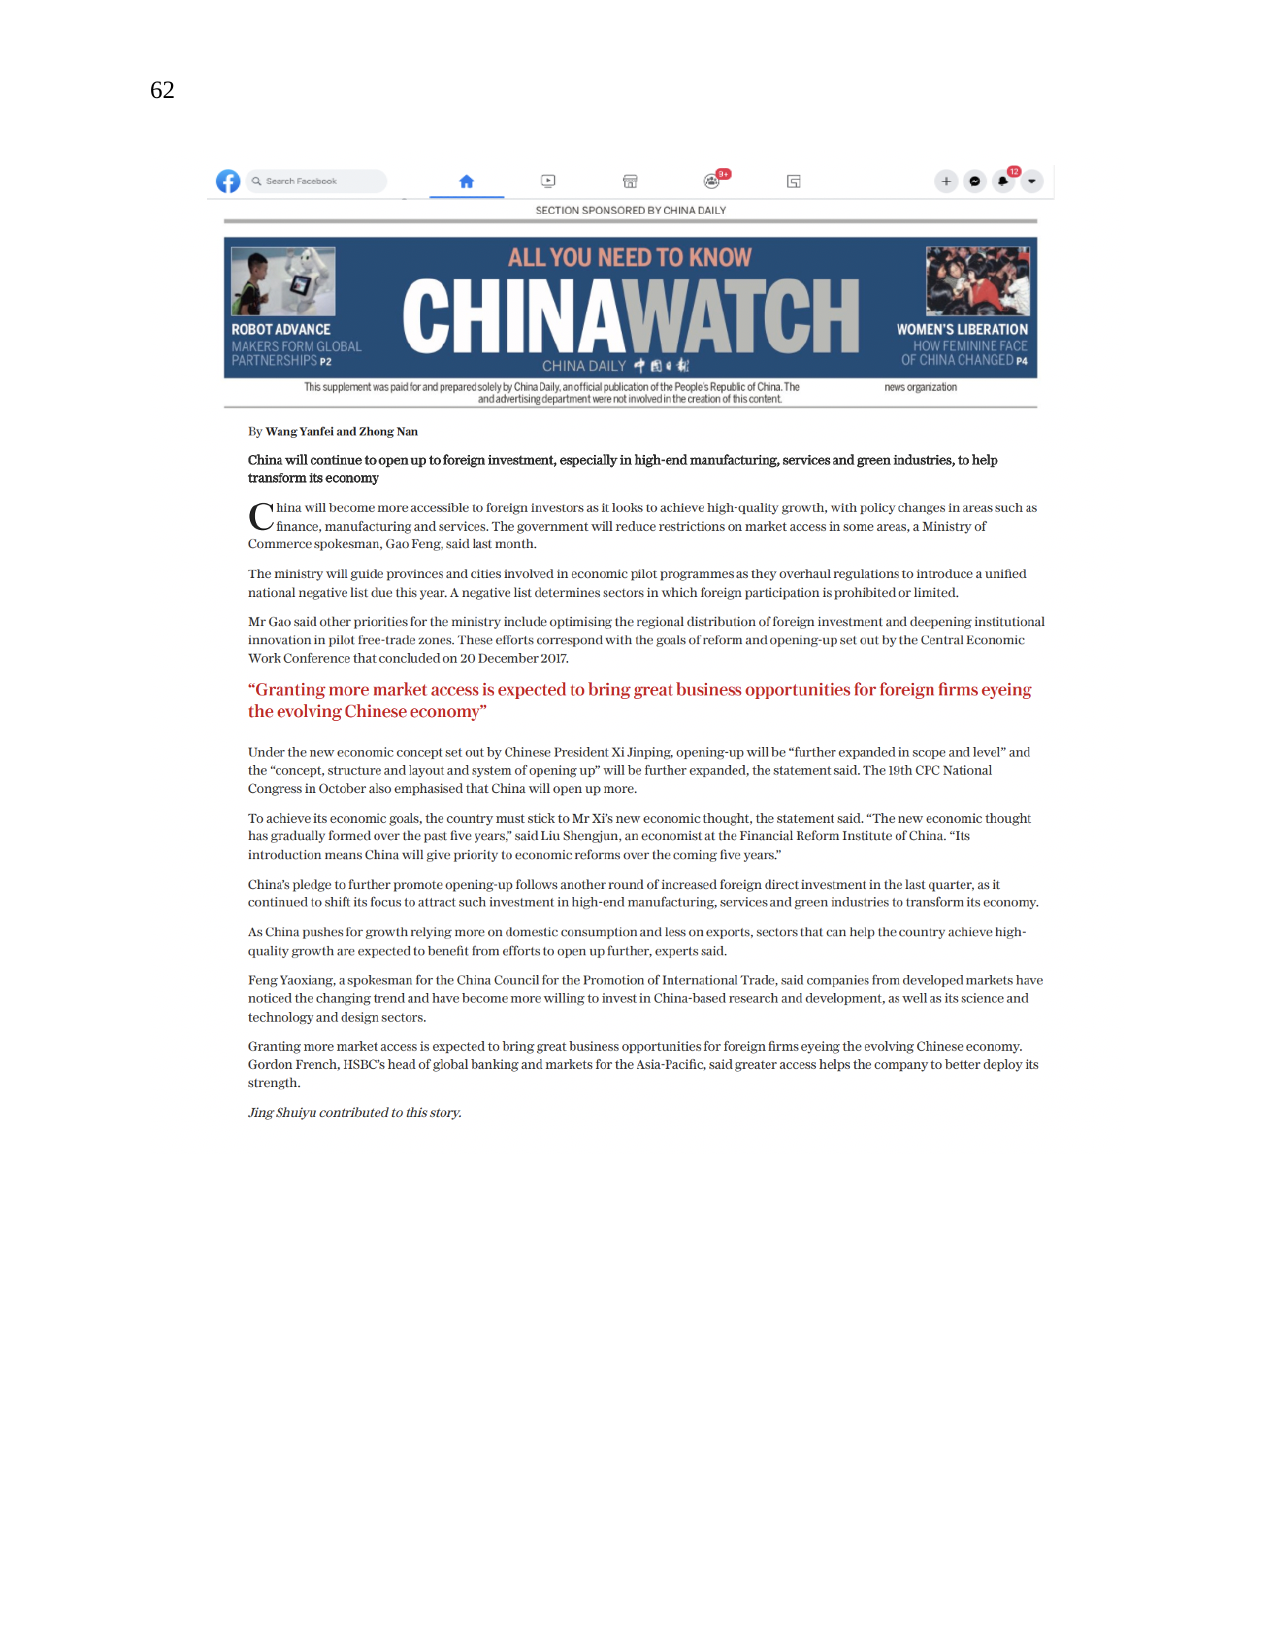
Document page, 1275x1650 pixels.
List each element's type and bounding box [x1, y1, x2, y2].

picture [150, 150, 1125, 1154]
